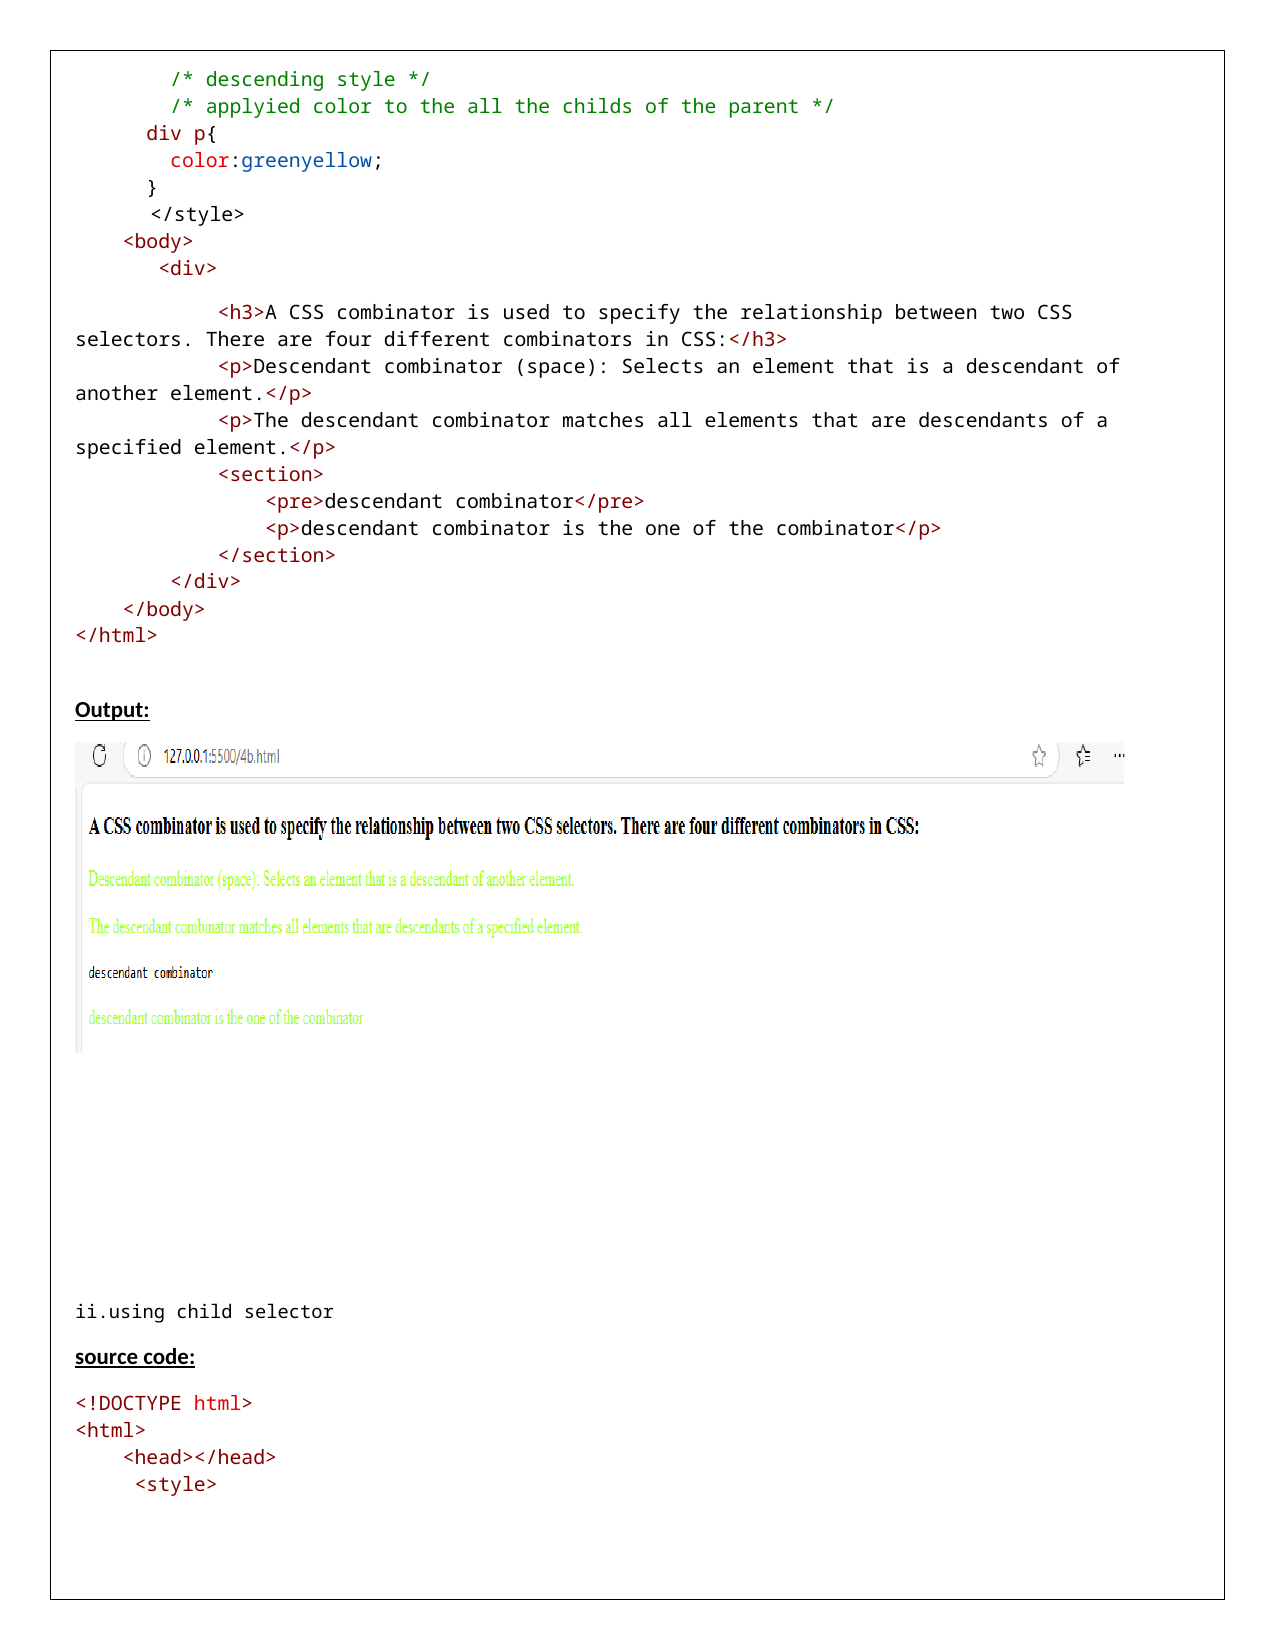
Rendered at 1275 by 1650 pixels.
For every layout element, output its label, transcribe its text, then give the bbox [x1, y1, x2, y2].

text </section> [75, 541, 1125, 568]
text ii.using child selector [75, 1298, 1125, 1323]
text <p>Descendant combinator (space): Selects an element that is a descendant of another element.</p> [75, 352, 1125, 406]
text <p>descendant combinator is the one of the combinator</p> [75, 514, 1125, 541]
text source code: [75, 1342, 1125, 1370]
text <body> [75, 227, 1125, 254]
text </style> [75, 200, 1125, 227]
text </body> [75, 595, 1125, 622]
text /* applyied color to the all the childs of the parent */ [75, 92, 1125, 119]
text </html> [75, 622, 1125, 649]
text Output: [75, 696, 1125, 724]
text <html> [75, 1416, 1125, 1443]
text <p>The descendant combinator matches all elements that are descendants of a specified element.</p> [75, 406, 1125, 460]
text } [75, 173, 1125, 200]
picture [75, 742, 1125, 1053]
text <h3>A CSS combinator is used to specify the relationship between two CSS selectors. There are four different combinators in CSS:</h3> [75, 298, 1125, 352]
text color:greenyellow; [75, 146, 1125, 173]
text </div> [75, 568, 1125, 595]
text <pre>descendant combinator</pre> [75, 487, 1125, 514]
text div p{ [75, 119, 1125, 146]
text <section> [75, 460, 1125, 487]
text <div> [75, 254, 1125, 281]
text <head></head> [75, 1443, 1125, 1470]
text /* descending style */ [75, 66, 1125, 92]
text <style> [75, 1470, 1125, 1497]
text <!DOCTYPE html> [75, 1389, 1125, 1416]
